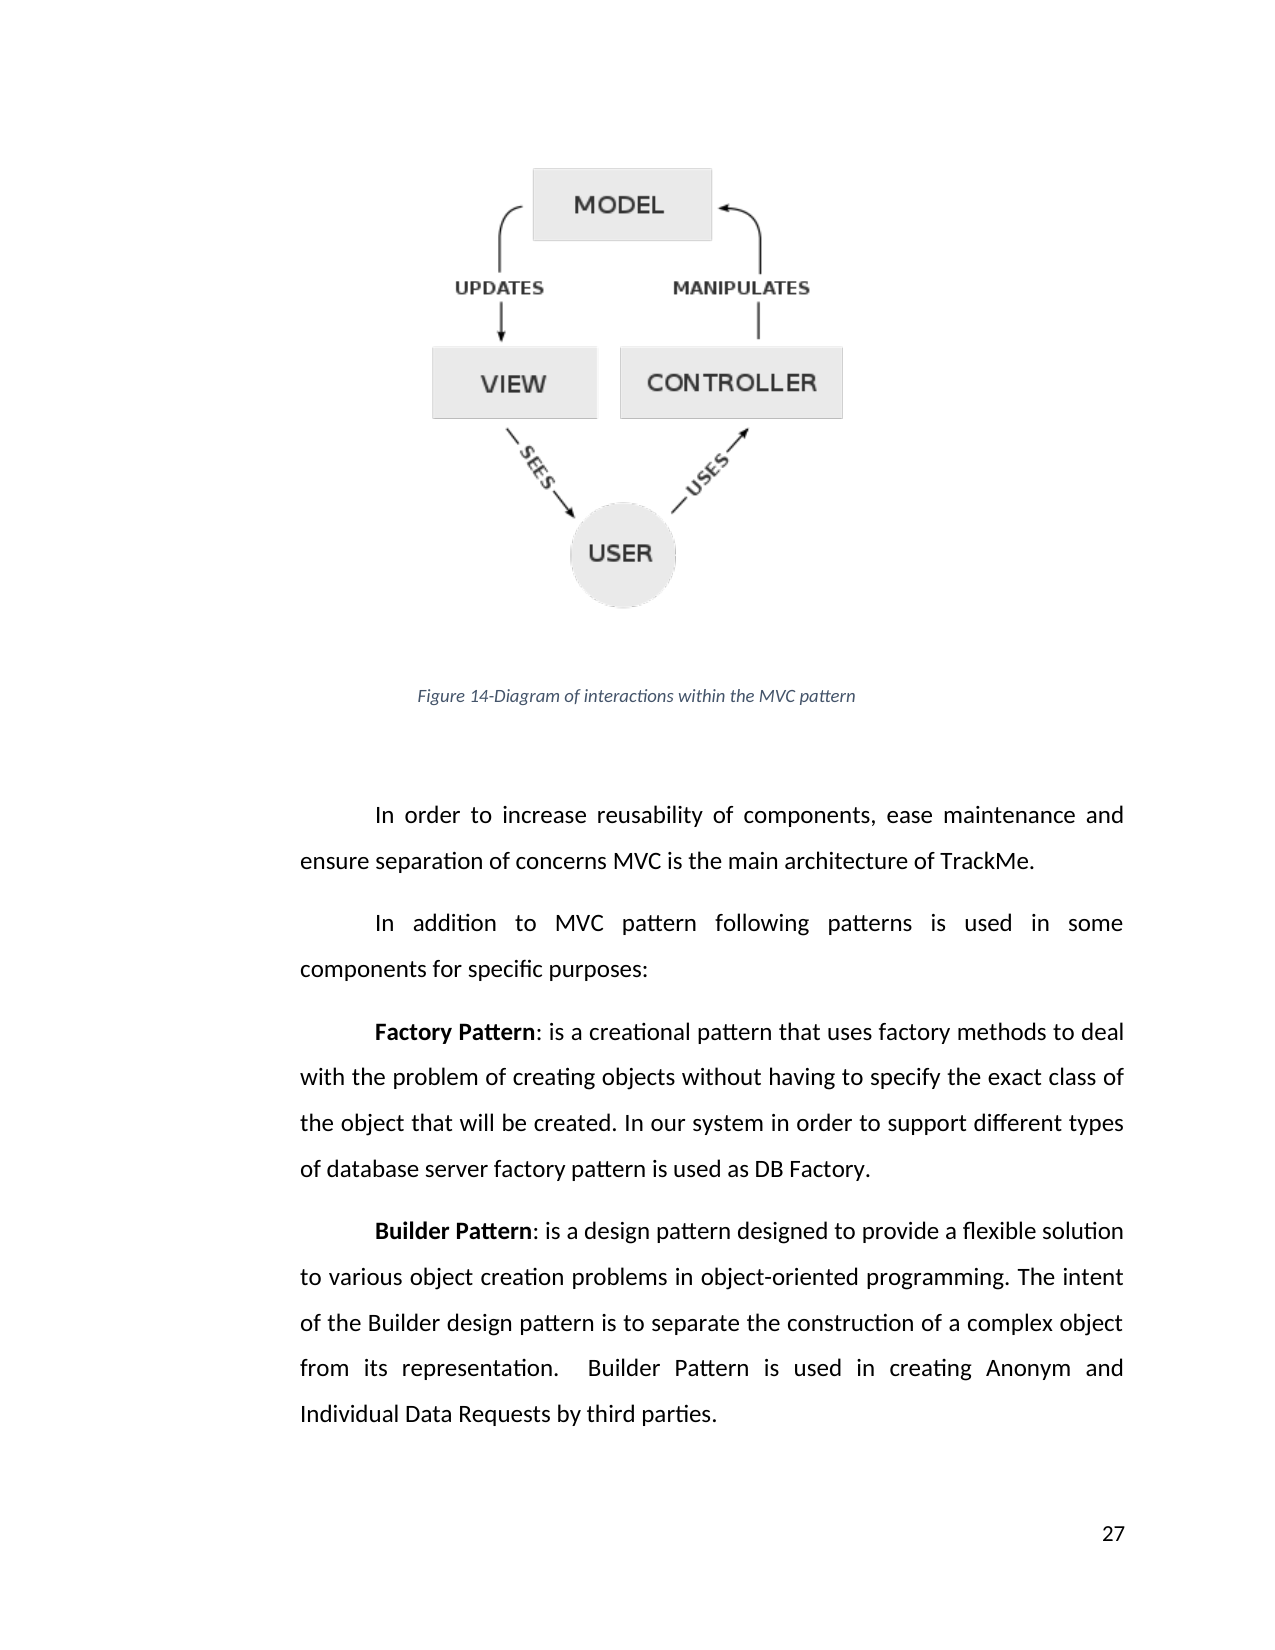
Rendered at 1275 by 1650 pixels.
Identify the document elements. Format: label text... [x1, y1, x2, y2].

text Builder Pattern: is a design pattern designed to provide a flexible solution to various object creation problems in object-oriented programming. The intent of the Builder design pattern is to separate the construction of a complex object from its representation. Builder Pattern is used in creating Anonym and Individual Data Requests by third parties. [300, 1215, 1125, 1429]
text Factory Pattern: is a creational pattern that uses factory methods to deal with the problem of creating objects without having to specify the exact class of the object that will be created. In our system in order to support different types of database server factory pattern is used as DB Factory. [300, 1016, 1125, 1183]
picture [420, 150, 855, 627]
text In addition to MVC pattern following patterns is used in some components for specific purposes: [300, 908, 1125, 984]
text In order to increase reusability of components, ease maintenance and ensure separation of concerns MVC is the main architecture of TrackMe. [300, 799, 1125, 876]
